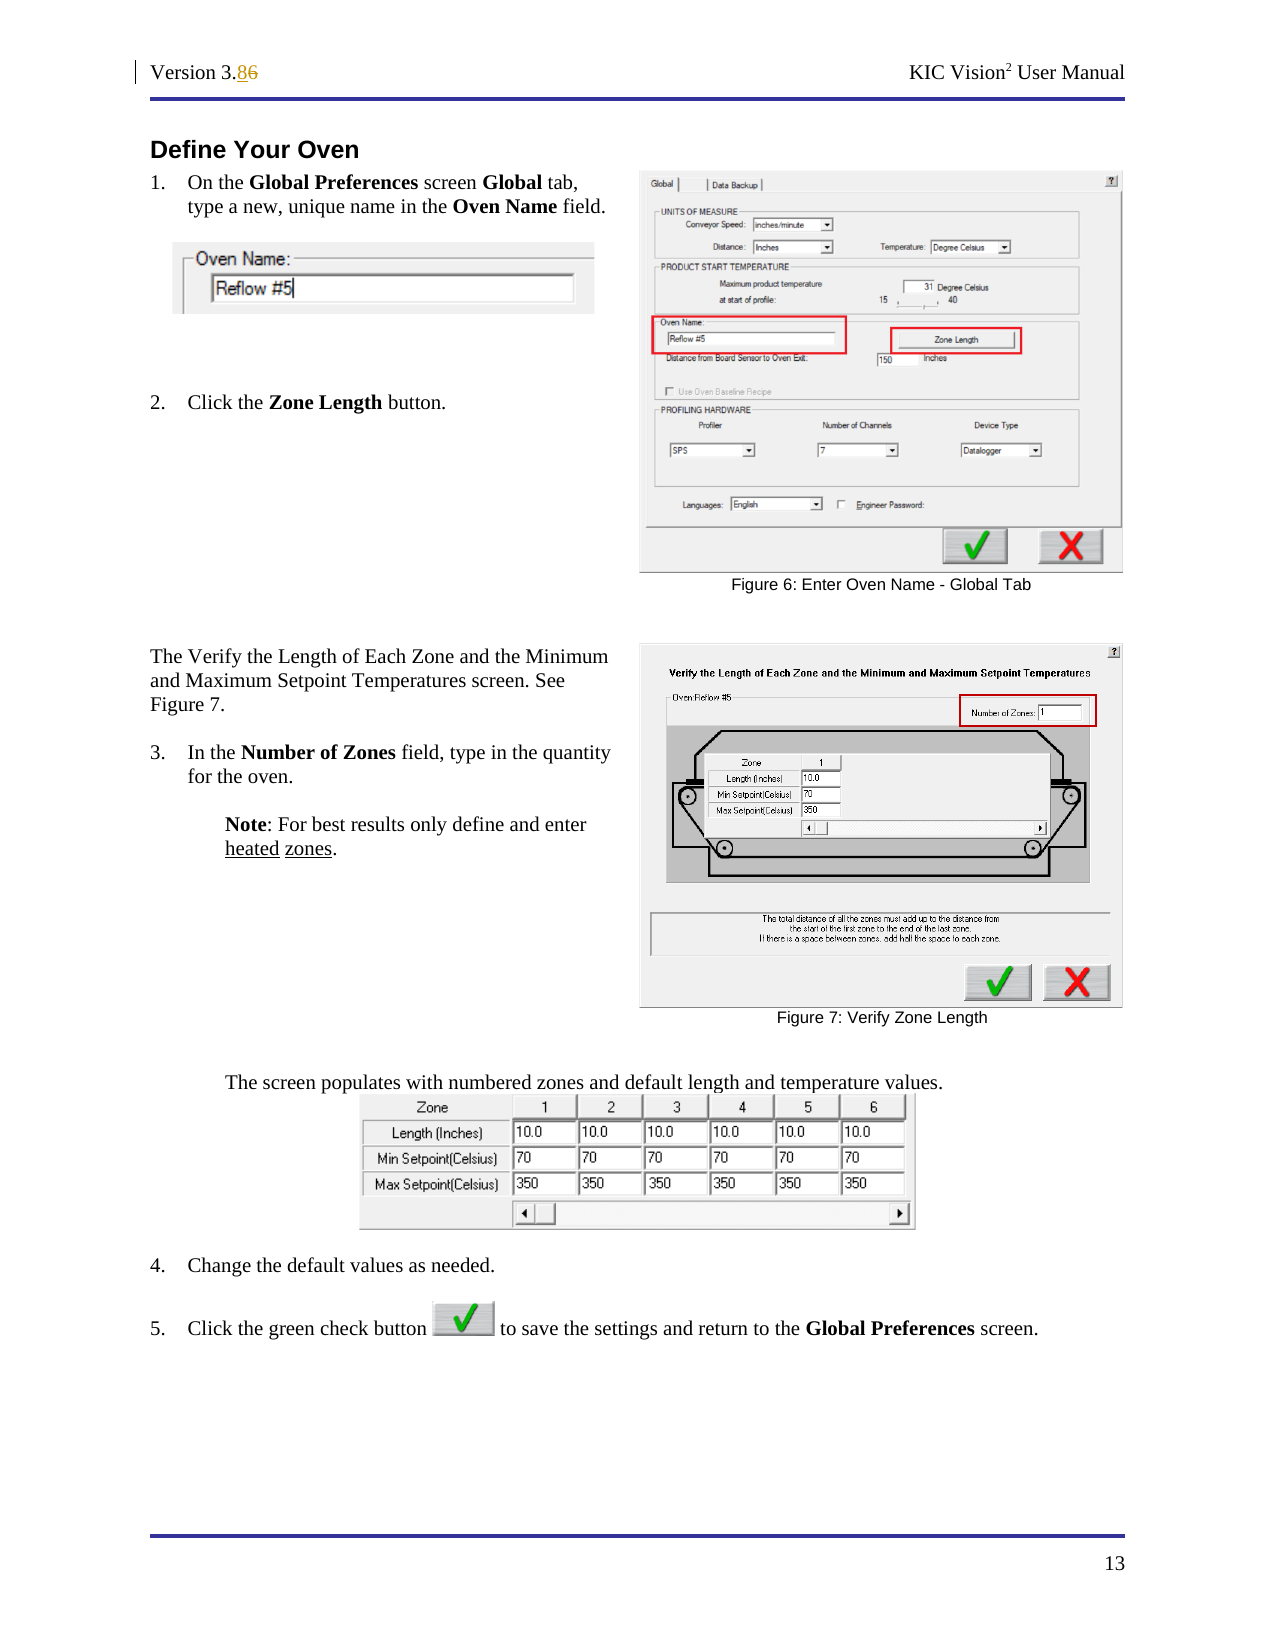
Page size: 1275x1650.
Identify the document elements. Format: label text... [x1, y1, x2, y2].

table_cell Change the default values as needed. Click the green check button to save the settings and return to the Global Preferences screen. [139, 1253, 1136, 1340]
table_cell Figure 7: Verify Zone Length [628, 644, 1136, 1070]
picture [172, 242, 595, 314]
picture [359, 1093, 916, 1230]
table_header On the Global Preferences screen Global tab, type a new, unique name in the Oven Name field. [139, 170, 628, 390]
picture [432, 1301, 495, 1336]
table_cell Click the Zone Length button. [139, 390, 628, 644]
subtitle Define Your Oven [150, 135, 1125, 164]
picture [639, 170, 1123, 573]
table_cell The Verify the Length of Each Zone and the Minimum and Maximum Setpoint Temperatures screen. See Figure 7. [139, 644, 628, 740]
picture [639, 643, 1123, 1008]
table_cell The screen populates with numbered zones and default length and temperature values. [139, 1070, 1136, 1253]
table_cell In the Number of Zones field, type in the quantity for the oven. Note: For best results only define and enter heated zones. [139, 740, 628, 1070]
